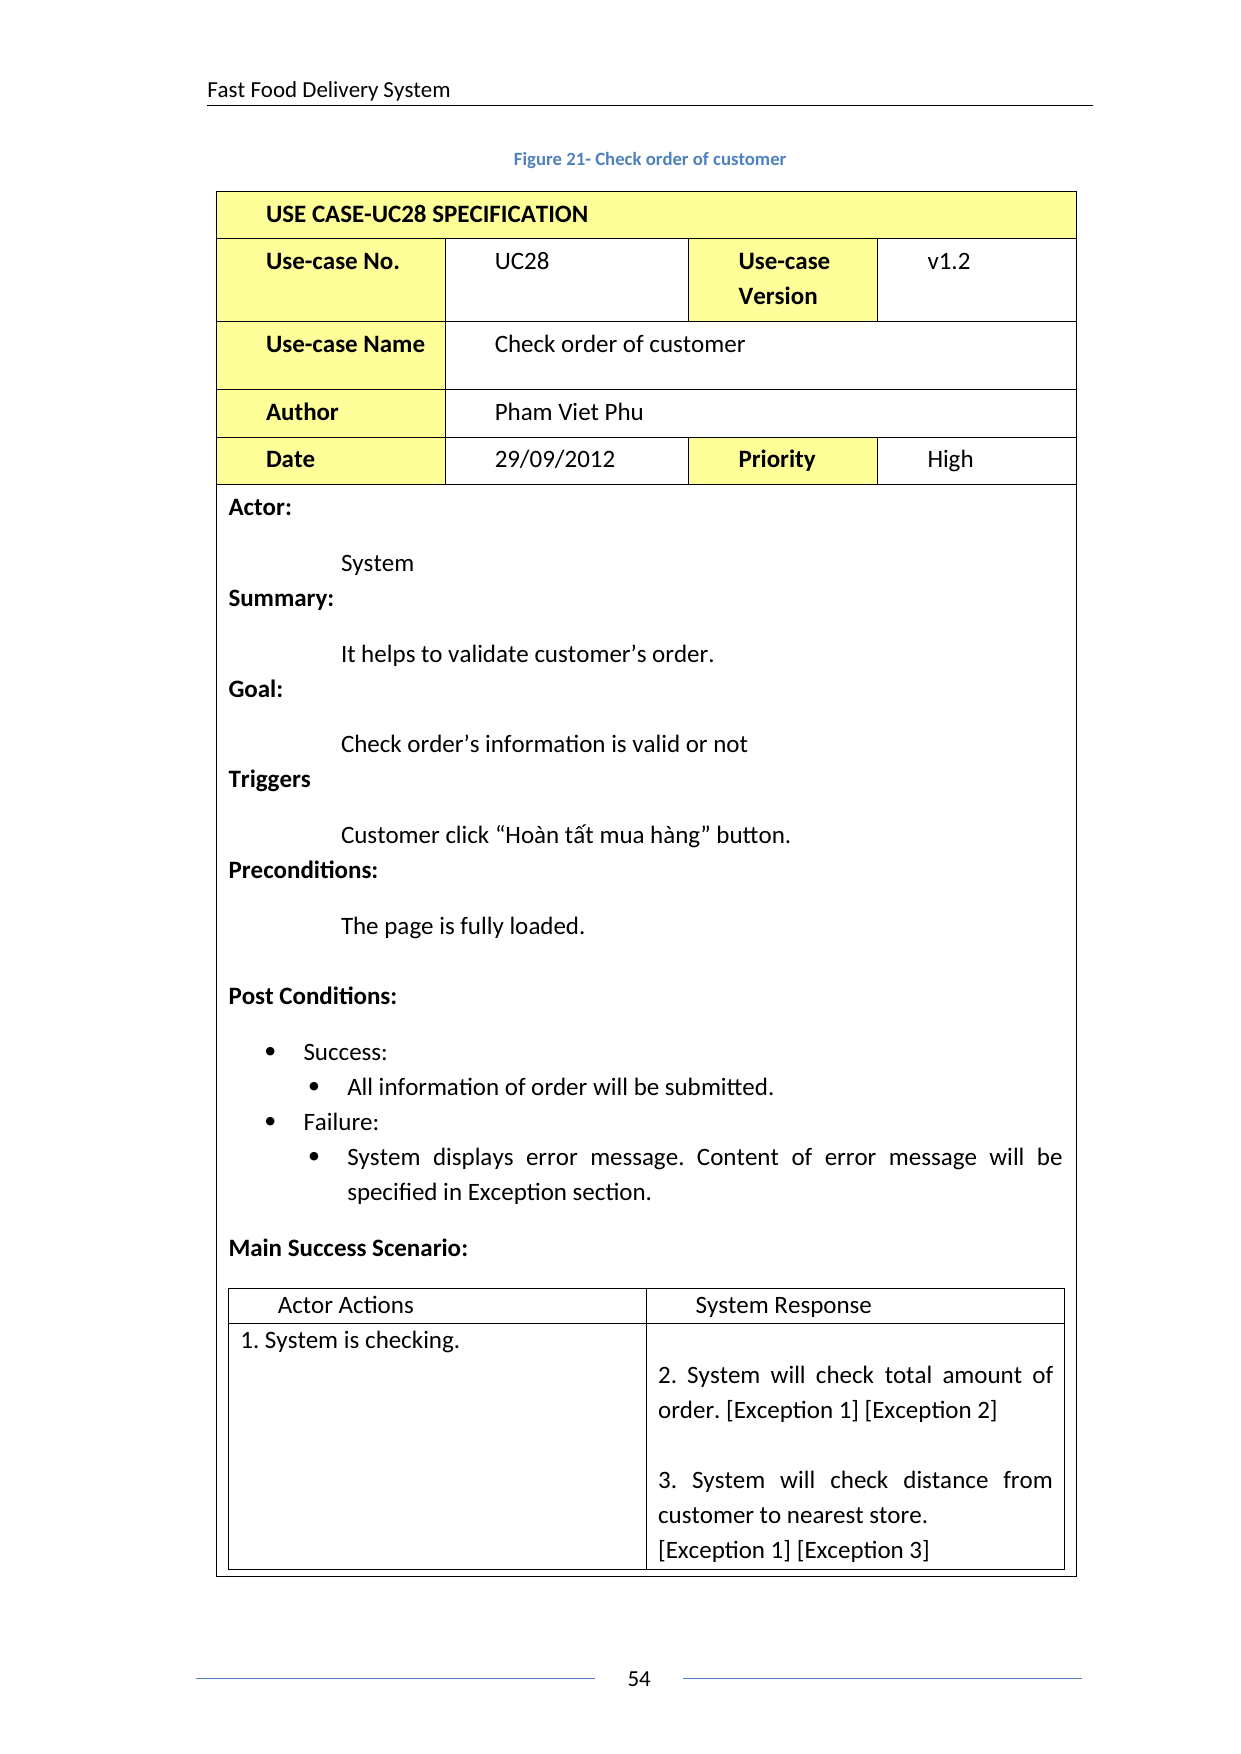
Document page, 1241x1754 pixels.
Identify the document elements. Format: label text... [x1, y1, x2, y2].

table_cell UC28 [446, 239, 688, 321]
table_cell Use-case Name [217, 322, 445, 389]
table_cell Check order of customer [446, 322, 1076, 389]
table_cell 29/09/2012 [446, 438, 688, 484]
table_cell Author [217, 390, 445, 437]
table_cell Use-case No. [217, 239, 445, 321]
table_cell Date [217, 438, 445, 484]
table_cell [217, 485, 1076, 1576]
table_cell Pham Viet Phu [446, 390, 1076, 437]
table_cell High [878, 438, 1076, 484]
table_cell v1.2 [878, 239, 1076, 321]
table_cell Priority [689, 438, 877, 484]
table_cell Use-case Version [689, 239, 877, 321]
table_header USE CASE-UC28 SPECIFICATION [217, 192, 1076, 238]
